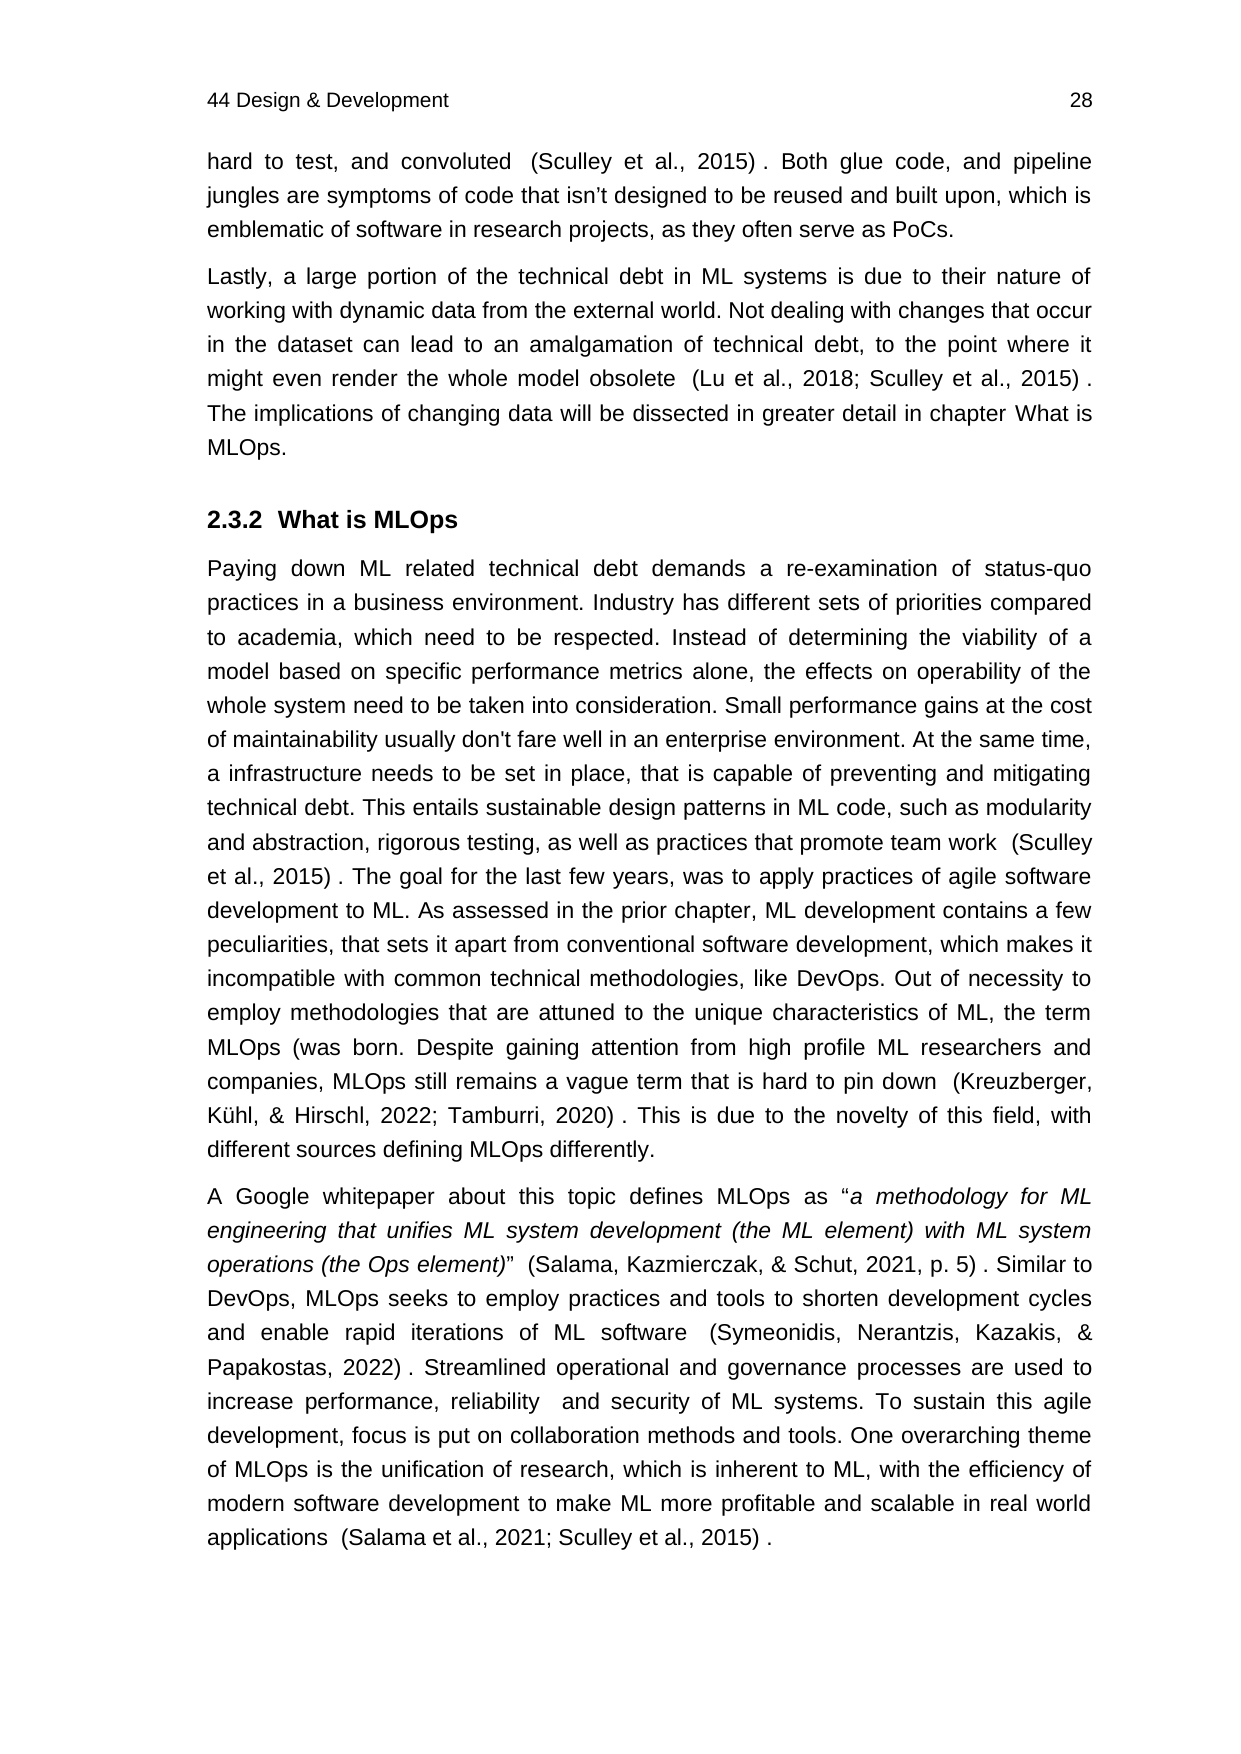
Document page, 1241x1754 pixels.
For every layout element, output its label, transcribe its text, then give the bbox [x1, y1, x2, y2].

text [207, 148, 1092, 243]
text Paying down ML related technical debt demands a re-examination of status-quo practices in a business environment. Industry has different sets of priorities compared to academia, which need to be respected. Instead of determining the viability of a model based on specific performance metrics alone, the effects on operability of the whole system need to be taken into consideration. Small performance gains at the cost of maintainability usually don't fare well in an enterprise environment. At the same time, a infrastructure needs to be set in place, that is capable of preventing and mitigating technical debt. This entails sustainable design patterns in ML code, such as modularity and abstraction, rigorous testing, as well as practices that promote team work . The goal for the last few years, was to apply practices of agile software development to ML. As assessed in the prior chapter, ML development contains a few peculiarities, that sets it apart from conventional software development, which makes it incompatible with common technical methodologies, like DevOps. Out of necessity to employ methodologies that are attuned to the unique characteristics of ML, the term MLOps (was born. Despite gaining attention from high profile ML researchers and companies, MLOps still remains a vague term that is hard to pin down . This is due to the novelty of this field, with different sources defining MLOps differently. [207, 555, 1092, 1162]
text A Google whitepaper about this topic defines MLOps as “a methodology for ML engineering that unifies ML system development (the ML element) with ML system operations (the Ops element)” . Similar to DevOps, MLOps seeks to employ practices and tools to shorten development cycles and enable rapid iterations of ML software . Streamlined operational and governance processes are used to increase performance, reliability and security of ML systems. To sustain this agile development, focus is put on collaboration methods and tools. One overarching theme of MLOps is the unification of research, which is inherent to ML, with the efficiency of modern software development to make ML more profitable and scalable in real world applications . [207, 1183, 1092, 1551]
subtitle What is MLOps [207, 505, 1092, 534]
text Lastly, a large portion of the technical debt in ML systems is due to their nature of working with dynamic data from the external world. Not dealing with changes that occur in the dataset can lead to an amalgamation of technical debt, to the point where it might even render the whole model obsolete . The implications of changing data will be dissected in greater detail in chapter Concept Drift. [207, 263, 1092, 460]
